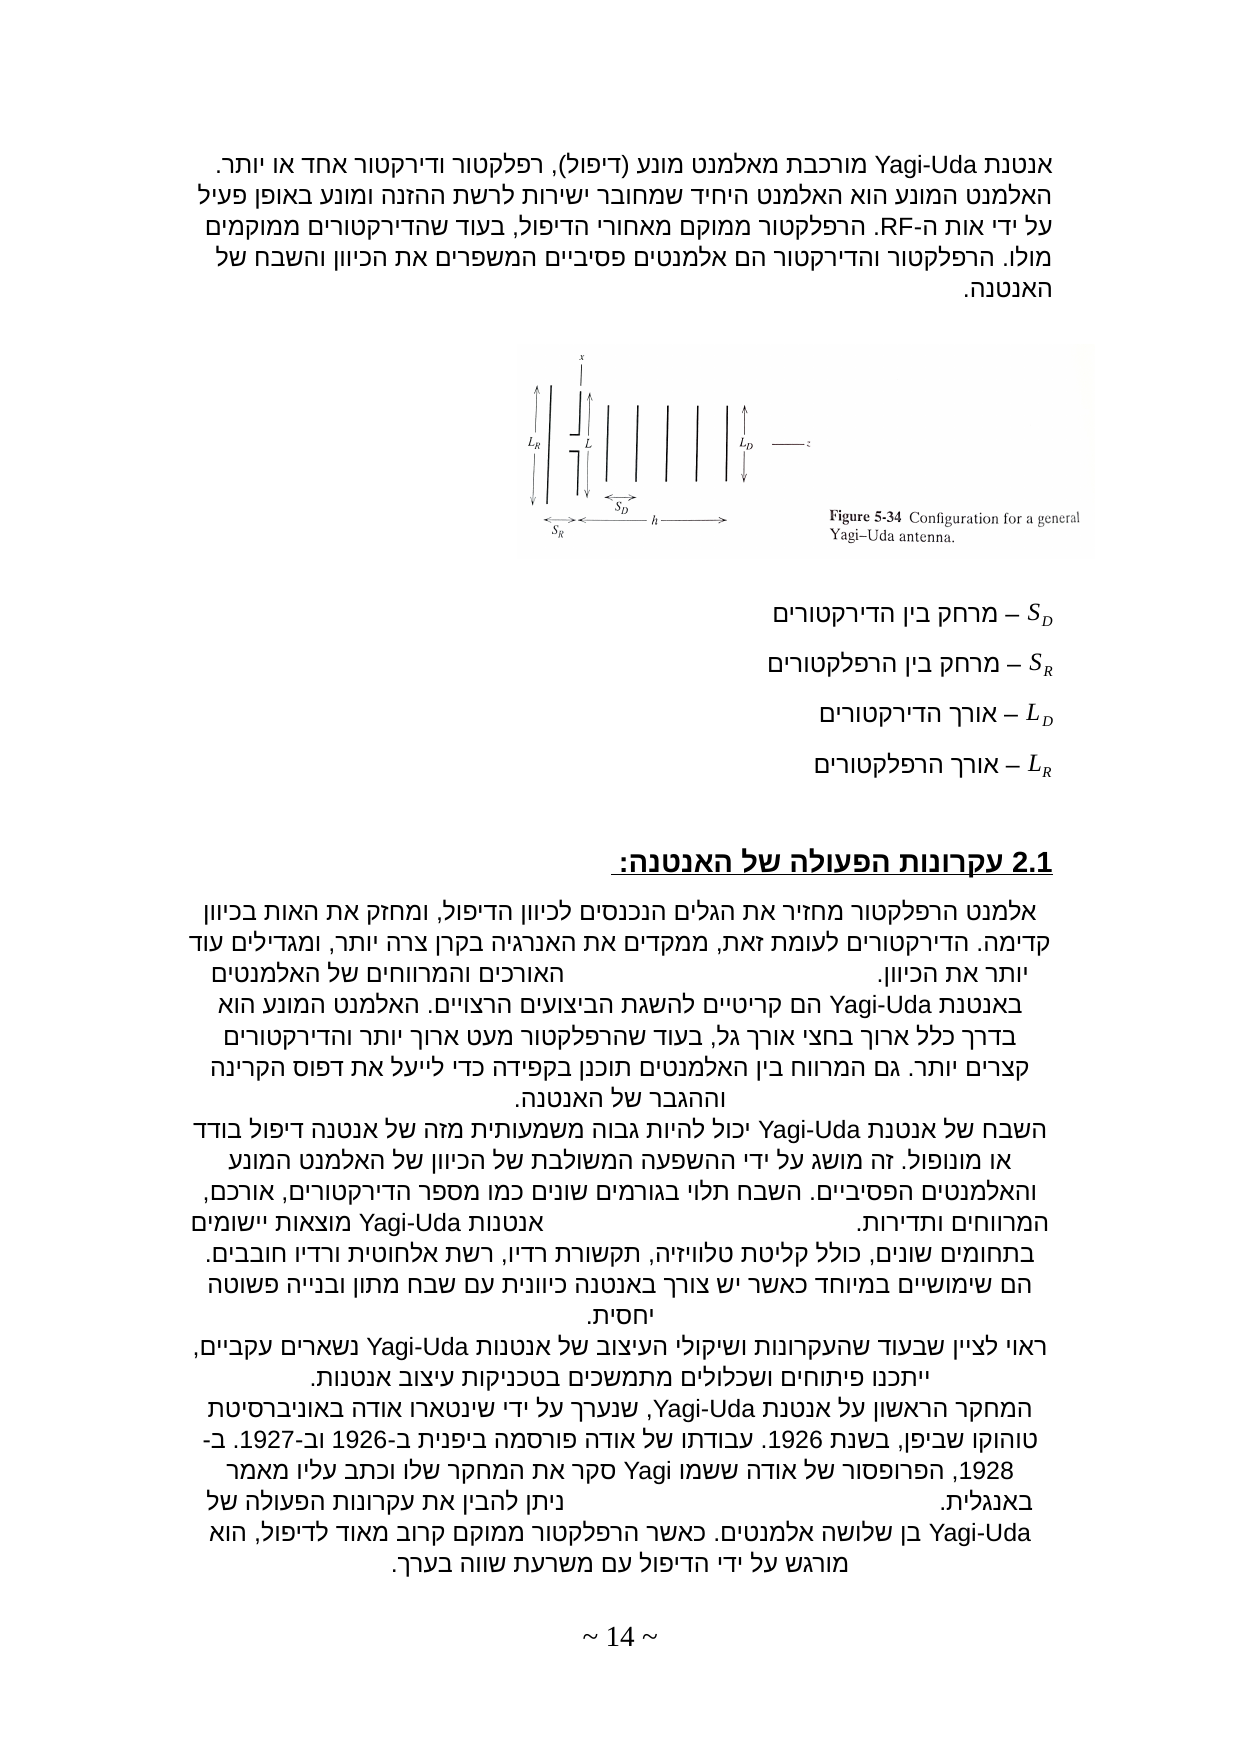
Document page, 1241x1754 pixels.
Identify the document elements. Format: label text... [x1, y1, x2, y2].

picture [517, 344, 1095, 559]
text אנטנת Yagi-Uda מורכבת מאלמנט מונע (דיפול), רפלקטור ודירקטור אחד או יותר. האלמנט המונע הוא האלמנט היחיד שמחובר ישירות לרשת ההזנה ומונע באופן פעיל על ידי אות ה-RF. הרפלקטור ממוקם מאחורי הדיפול, בעוד שהדירקטורים ממוקמים מולו. הרפלקטור והדירקטור הם אלמנטים פסיביים המשפרים את הכיוון והשבח של האנטנה. [187, 150, 1053, 303]
text – אורך הדירקטורים [187, 699, 1053, 730]
text 2.1 עקרונות הפעולה של האנטנה: [187, 844, 1053, 878]
text – אורך הרפלקטורים [187, 749, 1053, 781]
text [187, 897, 1053, 1578]
text – מרחק בין הרפלקטורים [187, 648, 1053, 680]
text – מרחק בין הדירקטורים [187, 598, 1053, 629]
